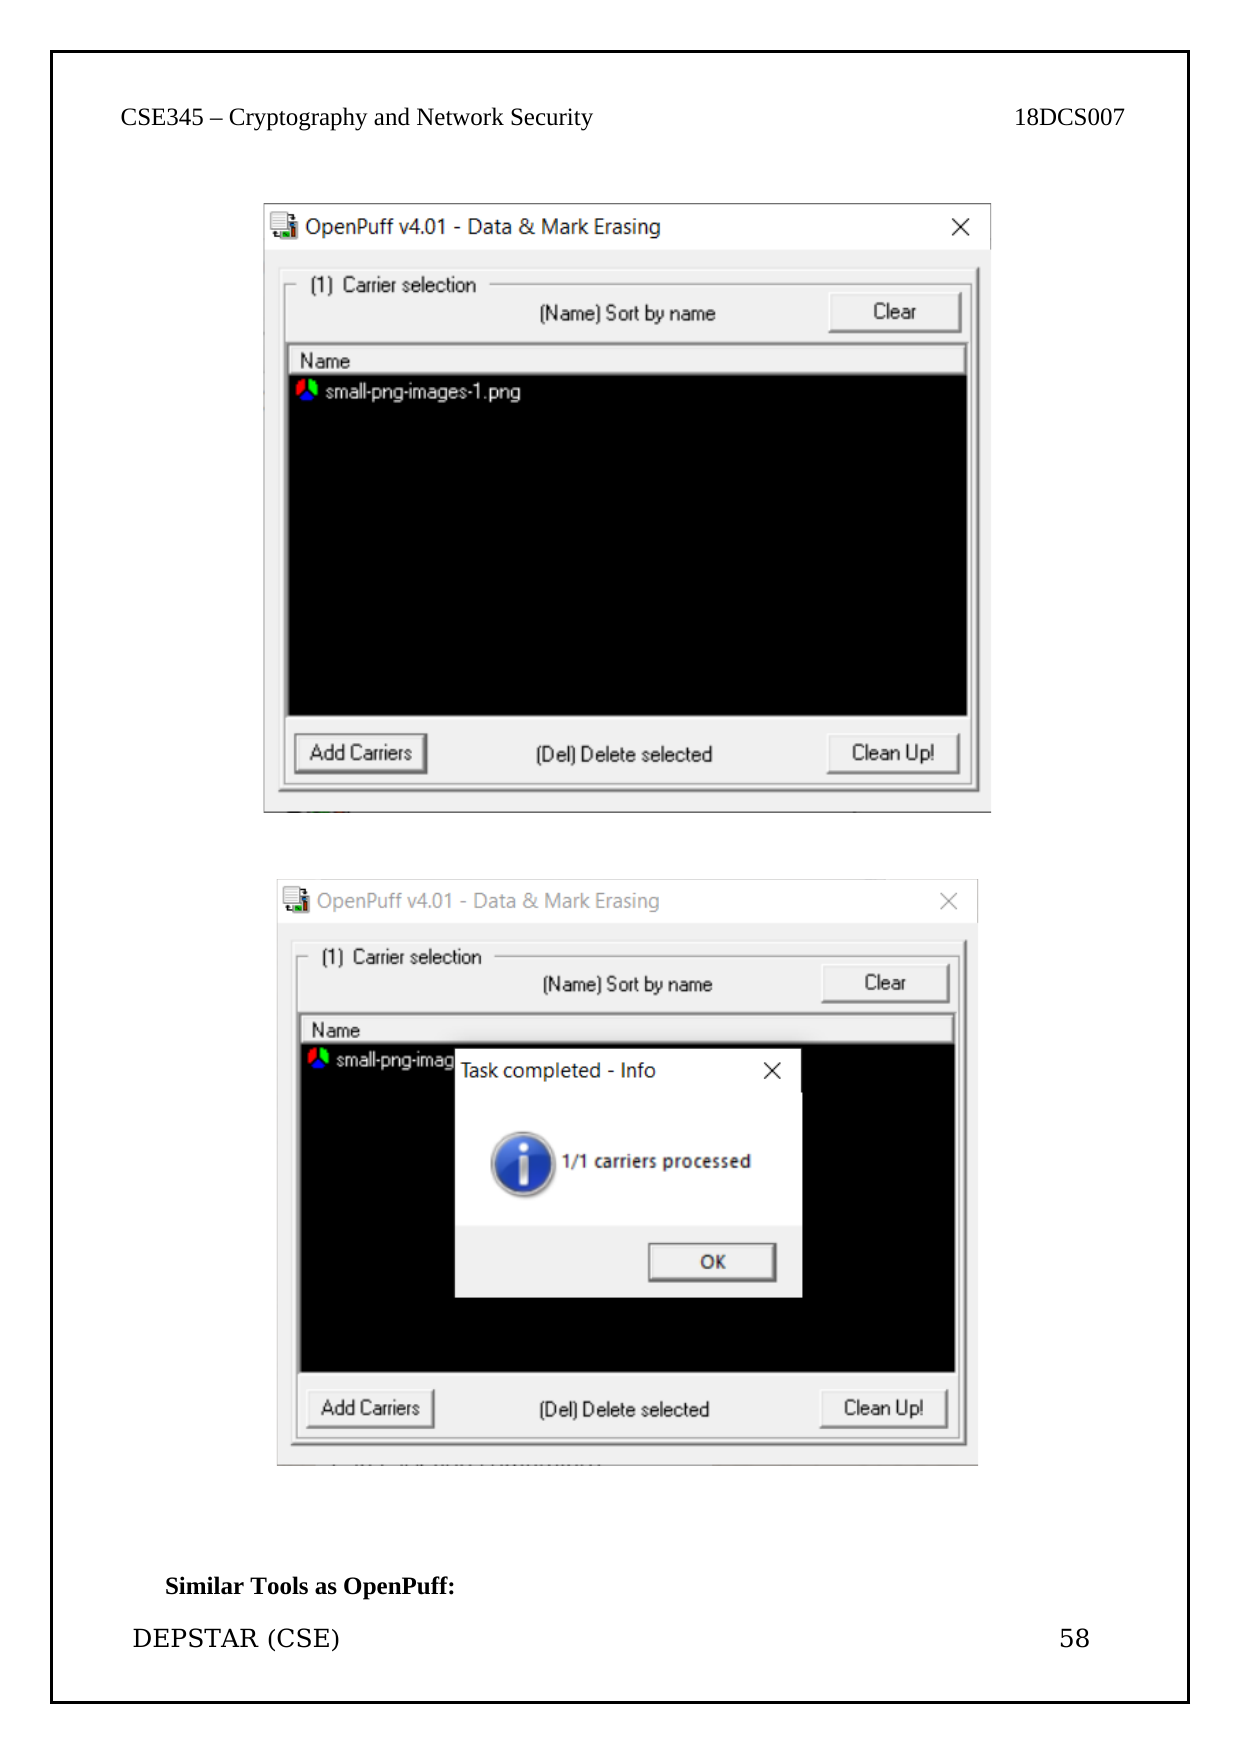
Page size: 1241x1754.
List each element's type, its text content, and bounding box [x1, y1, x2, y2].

picture [263, 203, 992, 813]
picture [276, 879, 979, 1466]
text Similar Tools as OpenPuff: [165, 1571, 1090, 1600]
